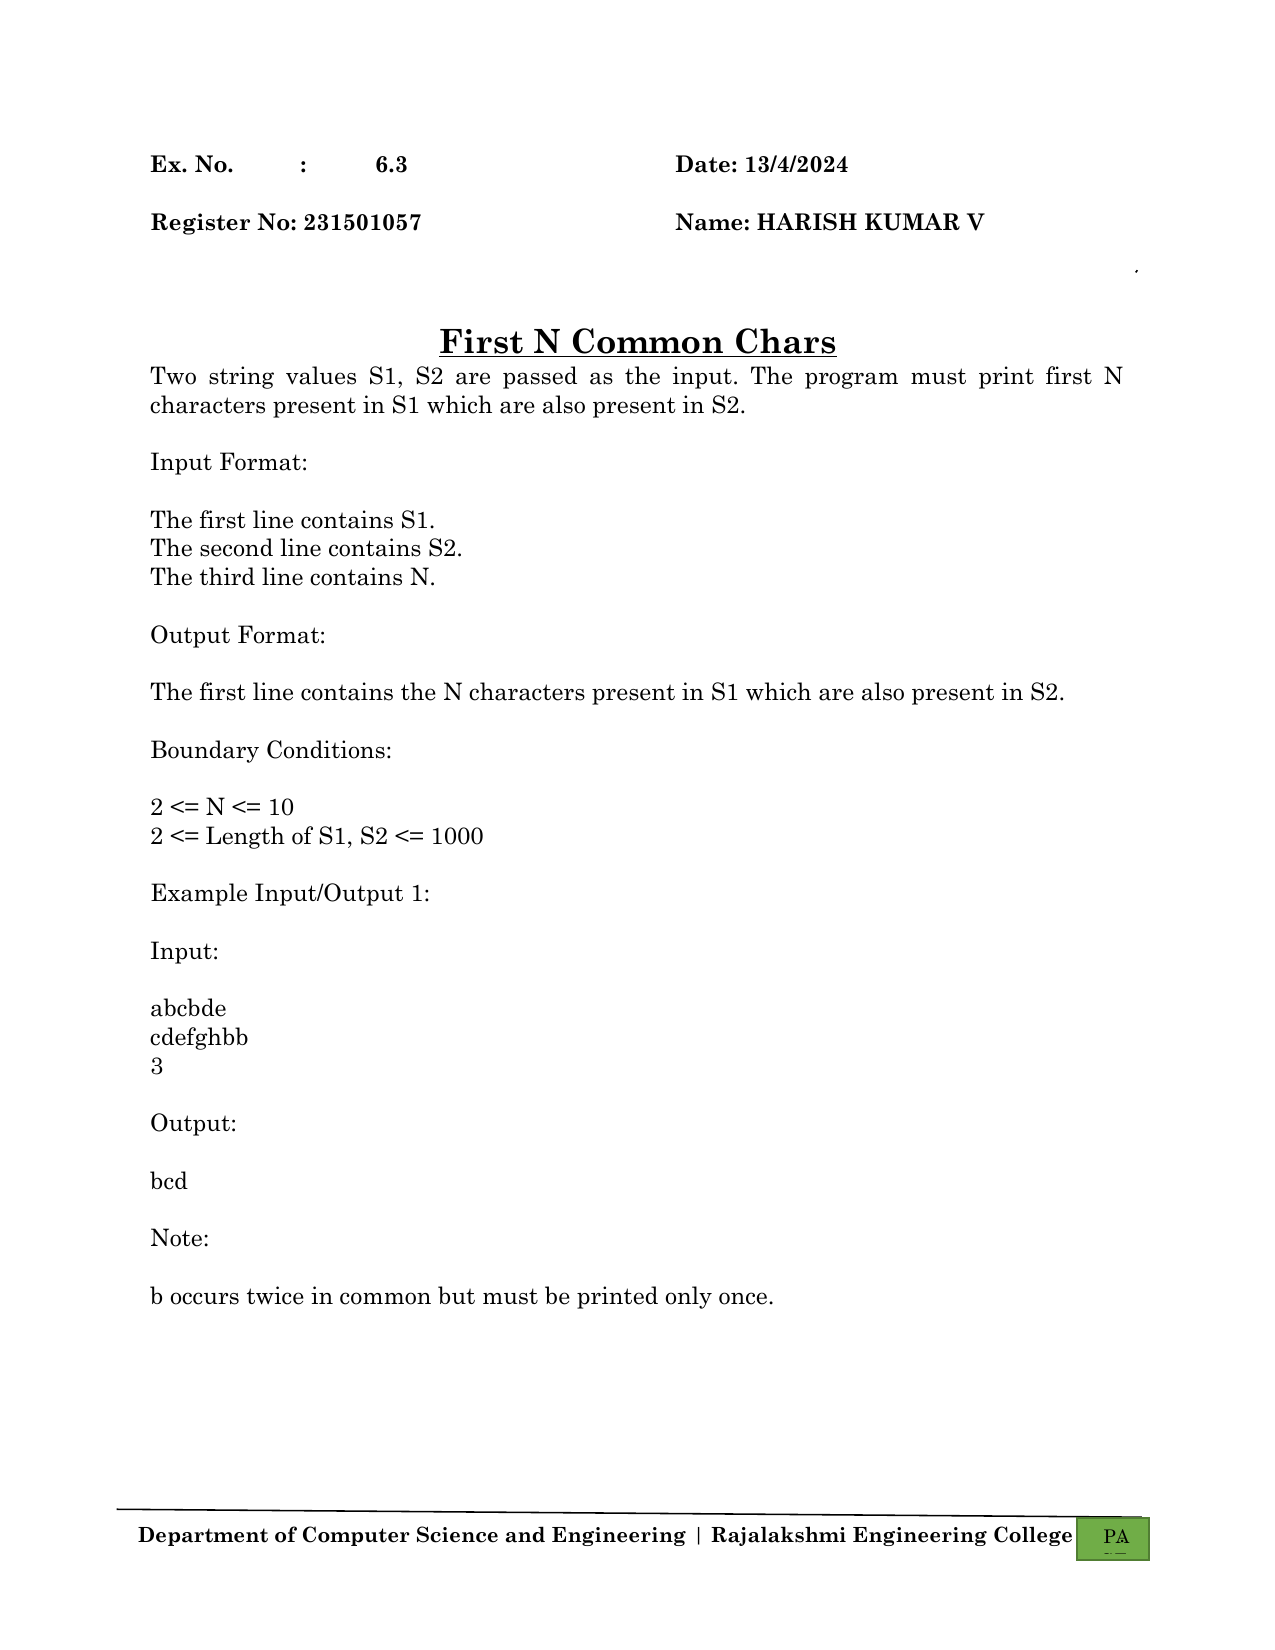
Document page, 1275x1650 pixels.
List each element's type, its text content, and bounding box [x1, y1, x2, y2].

text bcd [150, 1166, 1125, 1194]
text Boundary Conditions: [150, 734, 1125, 763]
text Output: [150, 1108, 1125, 1137]
text The first line contains the N characters present in S1 which are also present in S2. [150, 677, 1125, 706]
text Input: [150, 936, 1125, 964]
text The second line contains S2. [150, 533, 1125, 562]
text 2 <= Length of S1, S2 <= 1000 [150, 821, 1125, 849]
text Register No: 231501057 Name: HARISH KUMAR V [150, 208, 1125, 235]
text Ex. No. : 6.3 Date: 13/4/2024 [150, 150, 1125, 177]
text cdefghbb [150, 1022, 1125, 1051]
text First N Common Chars [150, 321, 1125, 361]
text 2 <= N <= 10 [150, 792, 1125, 821]
text abcbde [150, 993, 1125, 1022]
text Input Format: [150, 447, 1125, 476]
text Output Format: [150, 619, 1125, 648]
text Example Input/Output 1: [150, 878, 1125, 907]
text Two string values S1, S2 are passed as the input. The program must print first N characters present in S1 which are also present in S2. [150, 361, 1125, 418]
text The first line contains S1. [150, 504, 1125, 533]
text b occurs twice in common but must be printed only once. [150, 1281, 1125, 1309]
text 3 [150, 1051, 1125, 1079]
text The third line contains N. [150, 562, 1125, 591]
text Note: [150, 1223, 1125, 1252]
